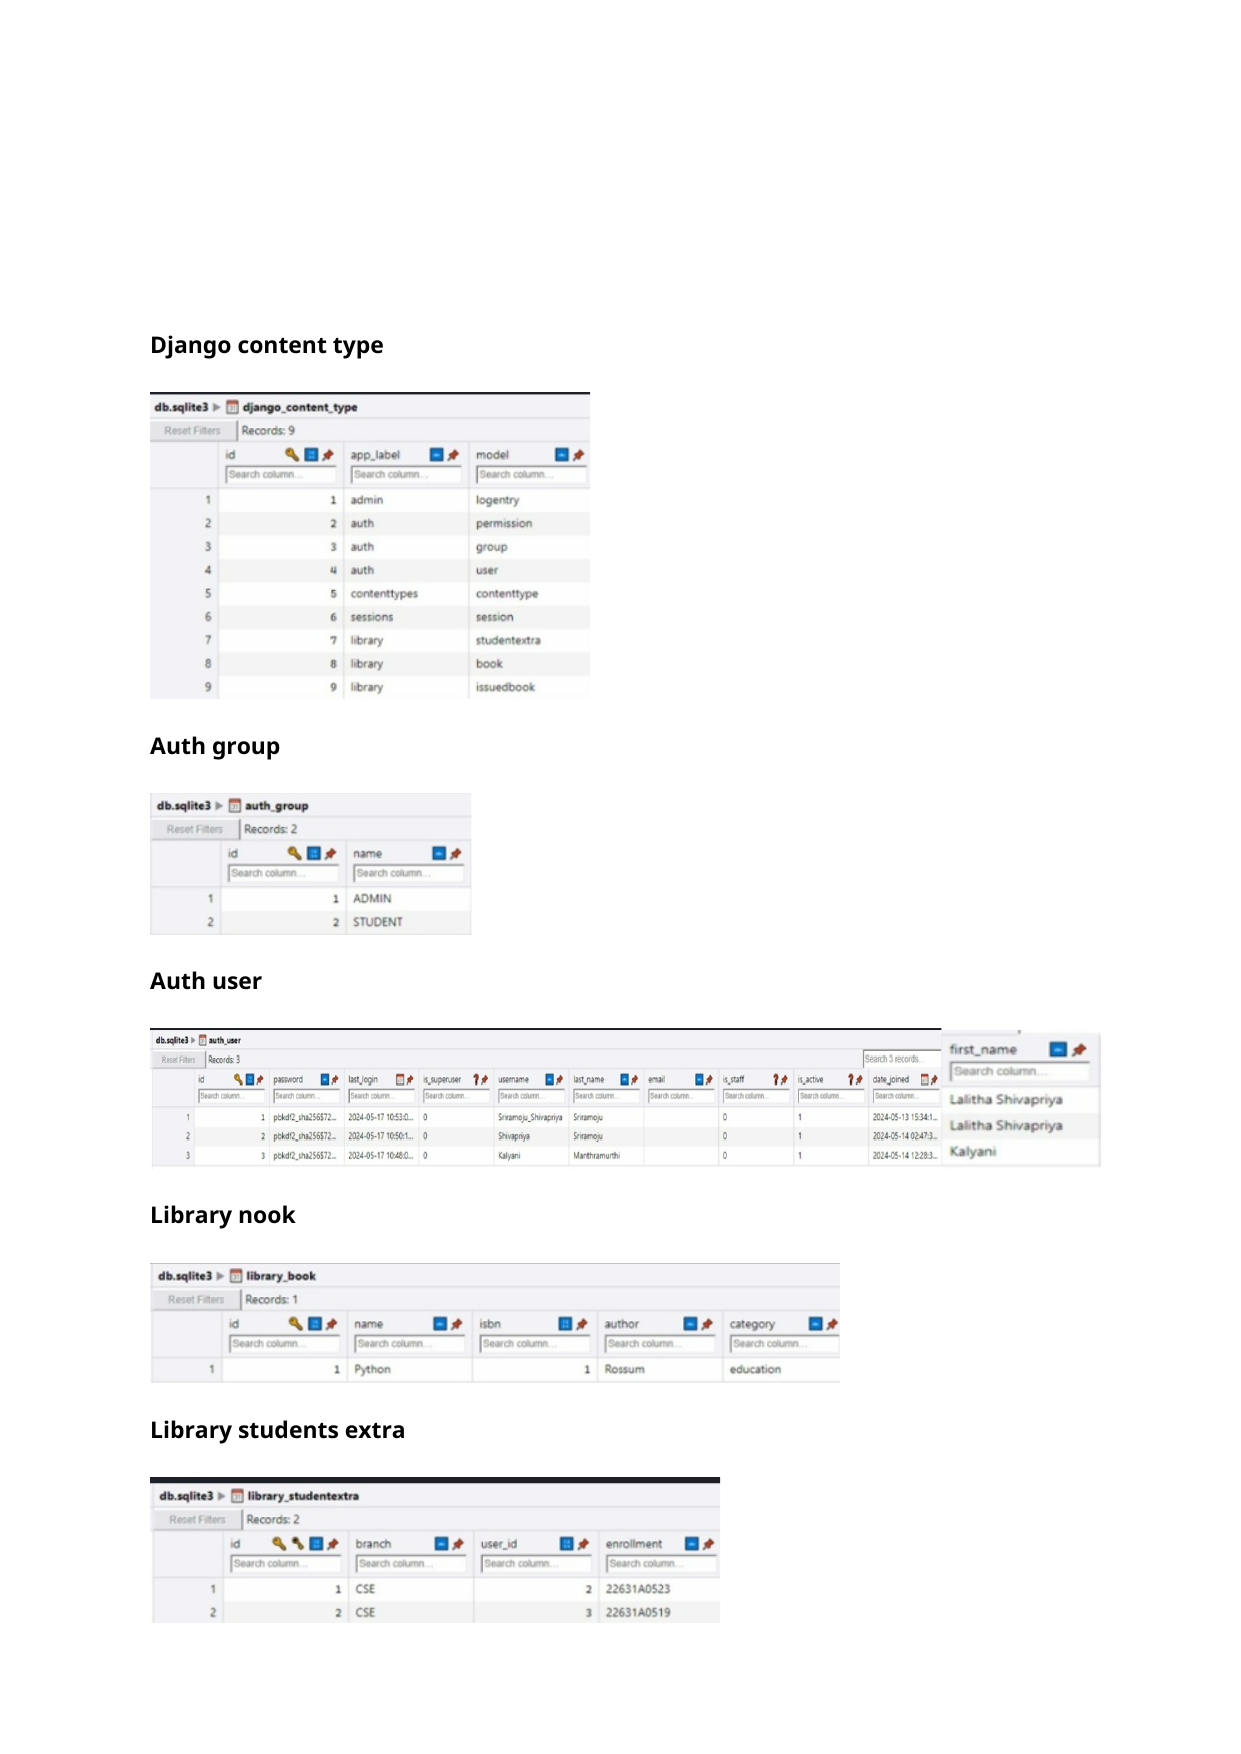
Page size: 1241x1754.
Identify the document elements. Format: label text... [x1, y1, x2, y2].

text Auth user [150, 965, 1165, 996]
picture [150, 1477, 721, 1623]
picture [150, 1263, 840, 1383]
picture [150, 793, 472, 935]
text Library students extra [150, 1414, 1165, 1445]
picture [150, 392, 590, 699]
text Auth group [150, 729, 1165, 761]
picture [150, 1028, 1101, 1169]
text Django content type [150, 329, 1165, 360]
text Library nook [150, 1199, 1165, 1231]
